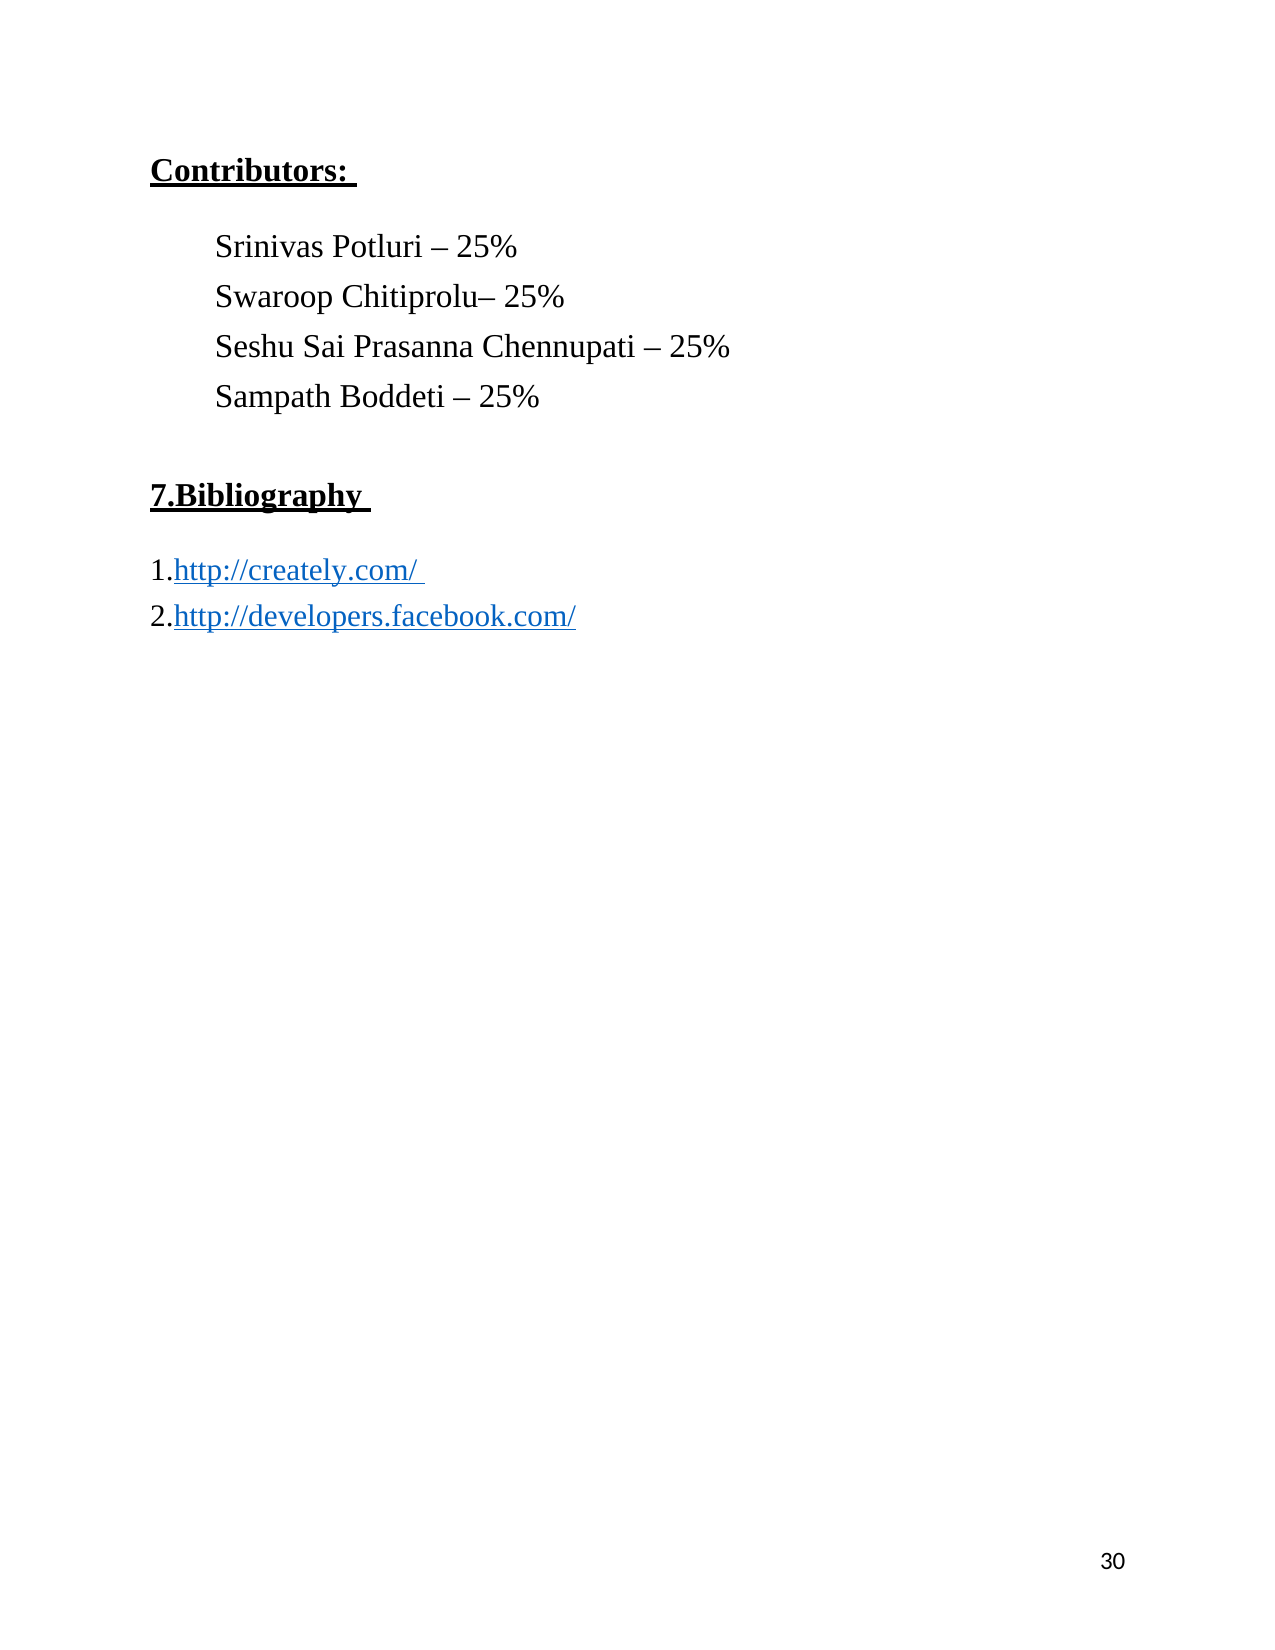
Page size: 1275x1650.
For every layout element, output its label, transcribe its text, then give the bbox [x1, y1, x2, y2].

subtitle 1.http://creately.com/ 2.http://developers.facebook.com/ [150, 551, 578, 633]
subtitle Contributors: [150, 150, 1097, 188]
list Swaroop Chitiprolu– 25% [150, 277, 1135, 315]
list Seshu Sai Prasanna Chennupati – 25% [150, 327, 1135, 365]
list Srinivas Potluri – 25% [150, 226, 1135, 265]
list Sampath Boddeti – 25% [150, 377, 1135, 415]
text 7.Bibliography [150, 475, 1097, 513]
